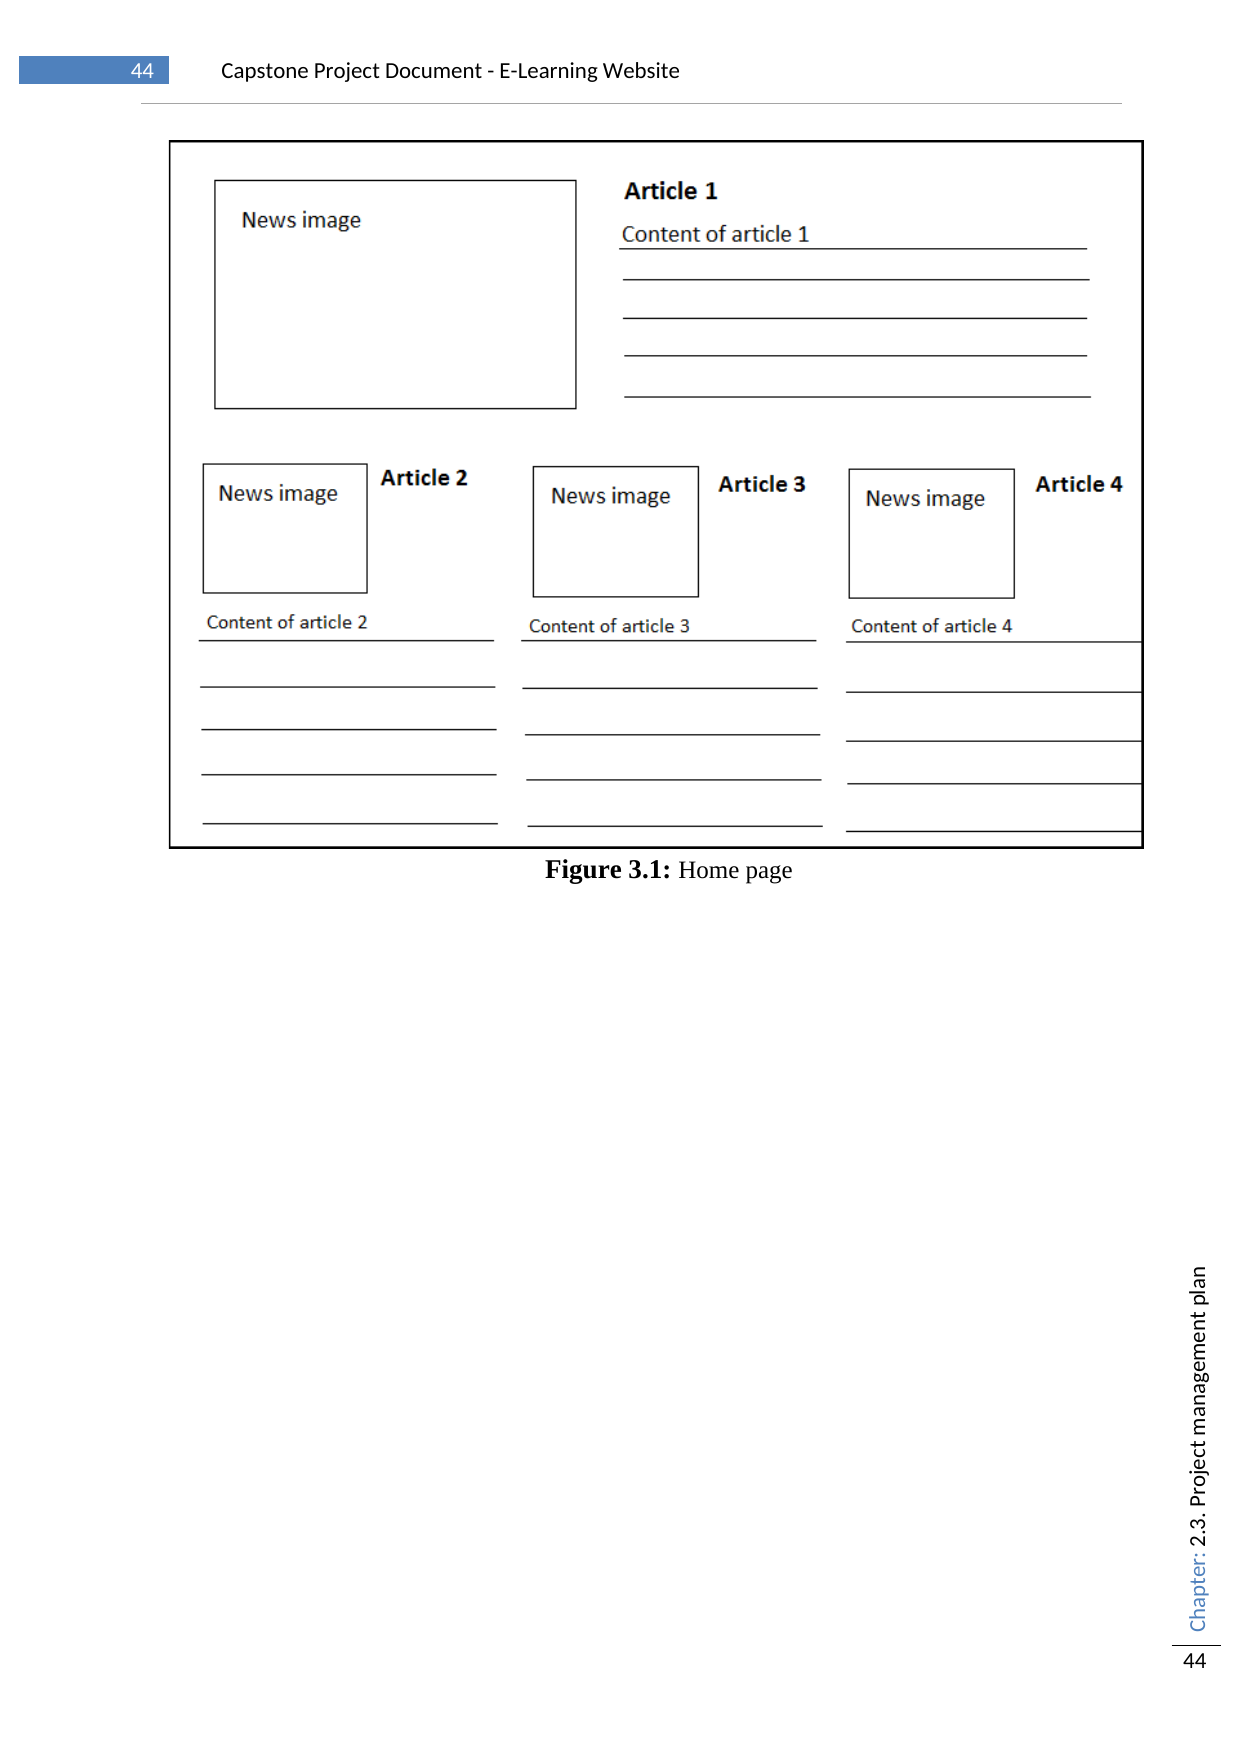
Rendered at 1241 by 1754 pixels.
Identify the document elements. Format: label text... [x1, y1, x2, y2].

picture [168, 140, 1144, 849]
text Figure 3.1: Home page [216, 853, 1122, 884]
